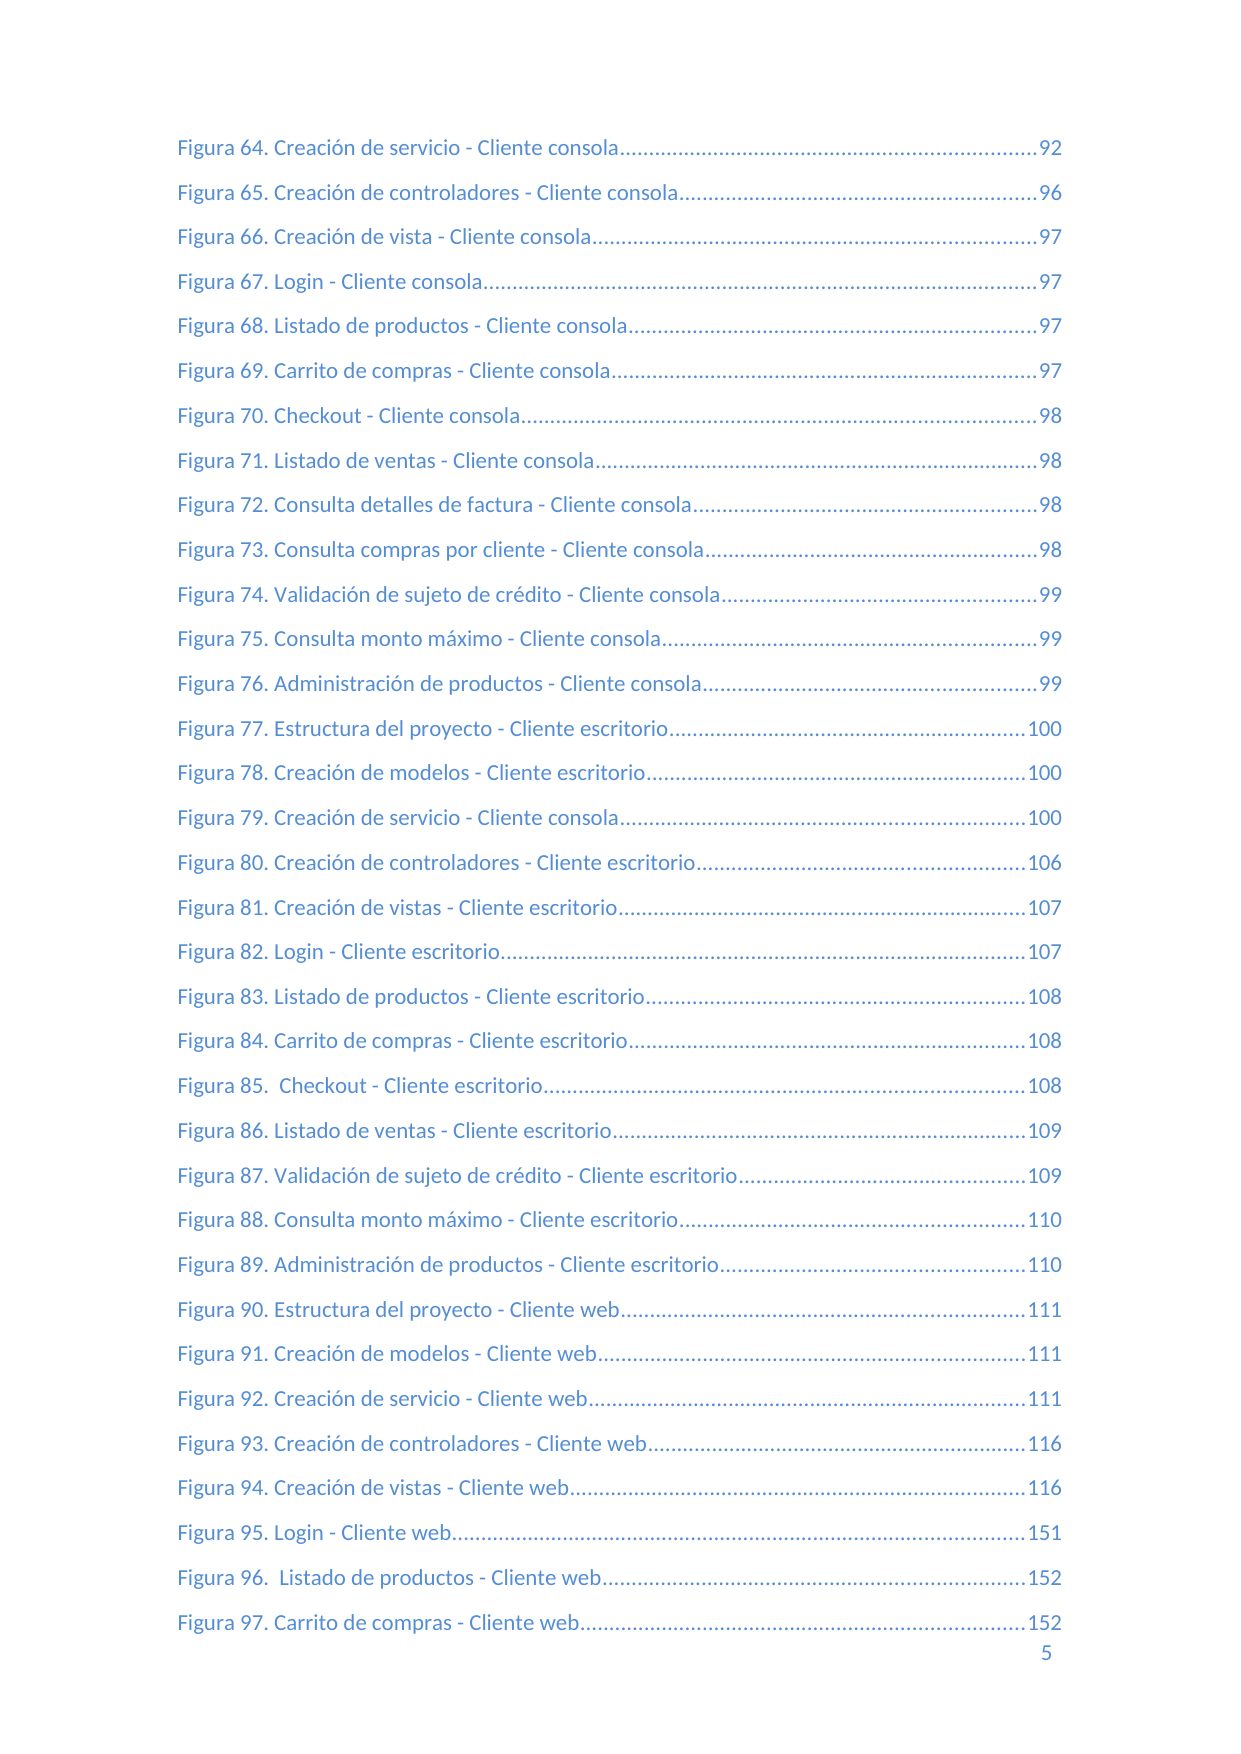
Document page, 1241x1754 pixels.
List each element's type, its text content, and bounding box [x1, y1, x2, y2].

text Figura 91. Creación de modelos - Cliente web 111 [177, 1339, 1063, 1367]
text Figura 71. Listado de ventas - Cliente consola 98 [177, 446, 1063, 474]
text Figura 93. Creación de controladores - Cliente web 116 [177, 1429, 1063, 1457]
text Figura 65. Creación de controladores - Cliente consola 96 [177, 178, 1063, 206]
text Figura 96. Listado de productos - Cliente web 152 [177, 1563, 1063, 1591]
text Figura 94. Creación de vistas - Cliente web 116 [177, 1473, 1063, 1502]
text Figura 66. Creación de vista - Cliente consola 97 [177, 222, 1063, 250]
text Figura 76. Administración de productos - Cliente consola 99 [177, 669, 1063, 697]
text Figura 70. Checkout - Cliente consola 98 [177, 401, 1063, 429]
text Figura 80. Creación de controladores - Cliente escritorio 106 [177, 848, 1063, 876]
text Figura 97. Carrito de compras - Cliente web 152 [177, 1608, 1063, 1636]
text Figura 81. Creación de vistas - Cliente escritorio 107 [177, 893, 1063, 921]
text Figura 69. Carrito de compras - Cliente consola 97 [177, 356, 1063, 384]
text Figura 74. Validación de sujeto de crédito - Cliente consola 99 [177, 580, 1063, 608]
text Figura 79. Creación de servicio - Cliente consola 100 [177, 803, 1063, 831]
text Figura 95. Login - Cliente web 151 [177, 1518, 1063, 1546]
text Figura 85. Checkout - Cliente escritorio 108 [177, 1071, 1063, 1099]
text Figura 90. Estructura del proyecto - Cliente web 111 [177, 1295, 1063, 1323]
text Figura 78. Creación de modelos - Cliente escritorio 100 [177, 758, 1063, 787]
text Figura 64. Creación de servicio - Cliente consola 92 [177, 133, 1063, 161]
text Figura 88. Consulta monto máximo - Cliente escritorio 110 [177, 1205, 1063, 1233]
text Figura 83. Listado de productos - Cliente escritorio 108 [177, 982, 1063, 1010]
text Figura 89. Administración de productos - Cliente escritorio 110 [177, 1250, 1063, 1278]
text Figura 73. Consulta compras por cliente - Cliente consola 98 [177, 535, 1063, 563]
text Figura 84. Carrito de compras - Cliente escritorio 108 [177, 1027, 1063, 1055]
text Figura 87. Validación de sujeto de crédito - Cliente escritorio 109 [177, 1161, 1063, 1189]
text Figura 86. Listado de ventas - Cliente escritorio 109 [177, 1116, 1063, 1144]
text Figura 92. Creación de servicio - Cliente web 111 [177, 1384, 1063, 1412]
text Figura 72. Consulta detalles de factura - Cliente consola 98 [177, 490, 1063, 518]
text Figura 75. Consulta monto máximo - Cliente consola 99 [177, 624, 1063, 652]
text Figura 77. Estructura del proyecto - Cliente escritorio 100 [177, 714, 1063, 742]
text Figura 67. Login - Cliente consola 97 [177, 267, 1063, 295]
text Figura 68. Listado de productos - Cliente consola 97 [177, 312, 1063, 340]
text Figura 82. Login - Cliente escritorio 107 [177, 937, 1063, 965]
